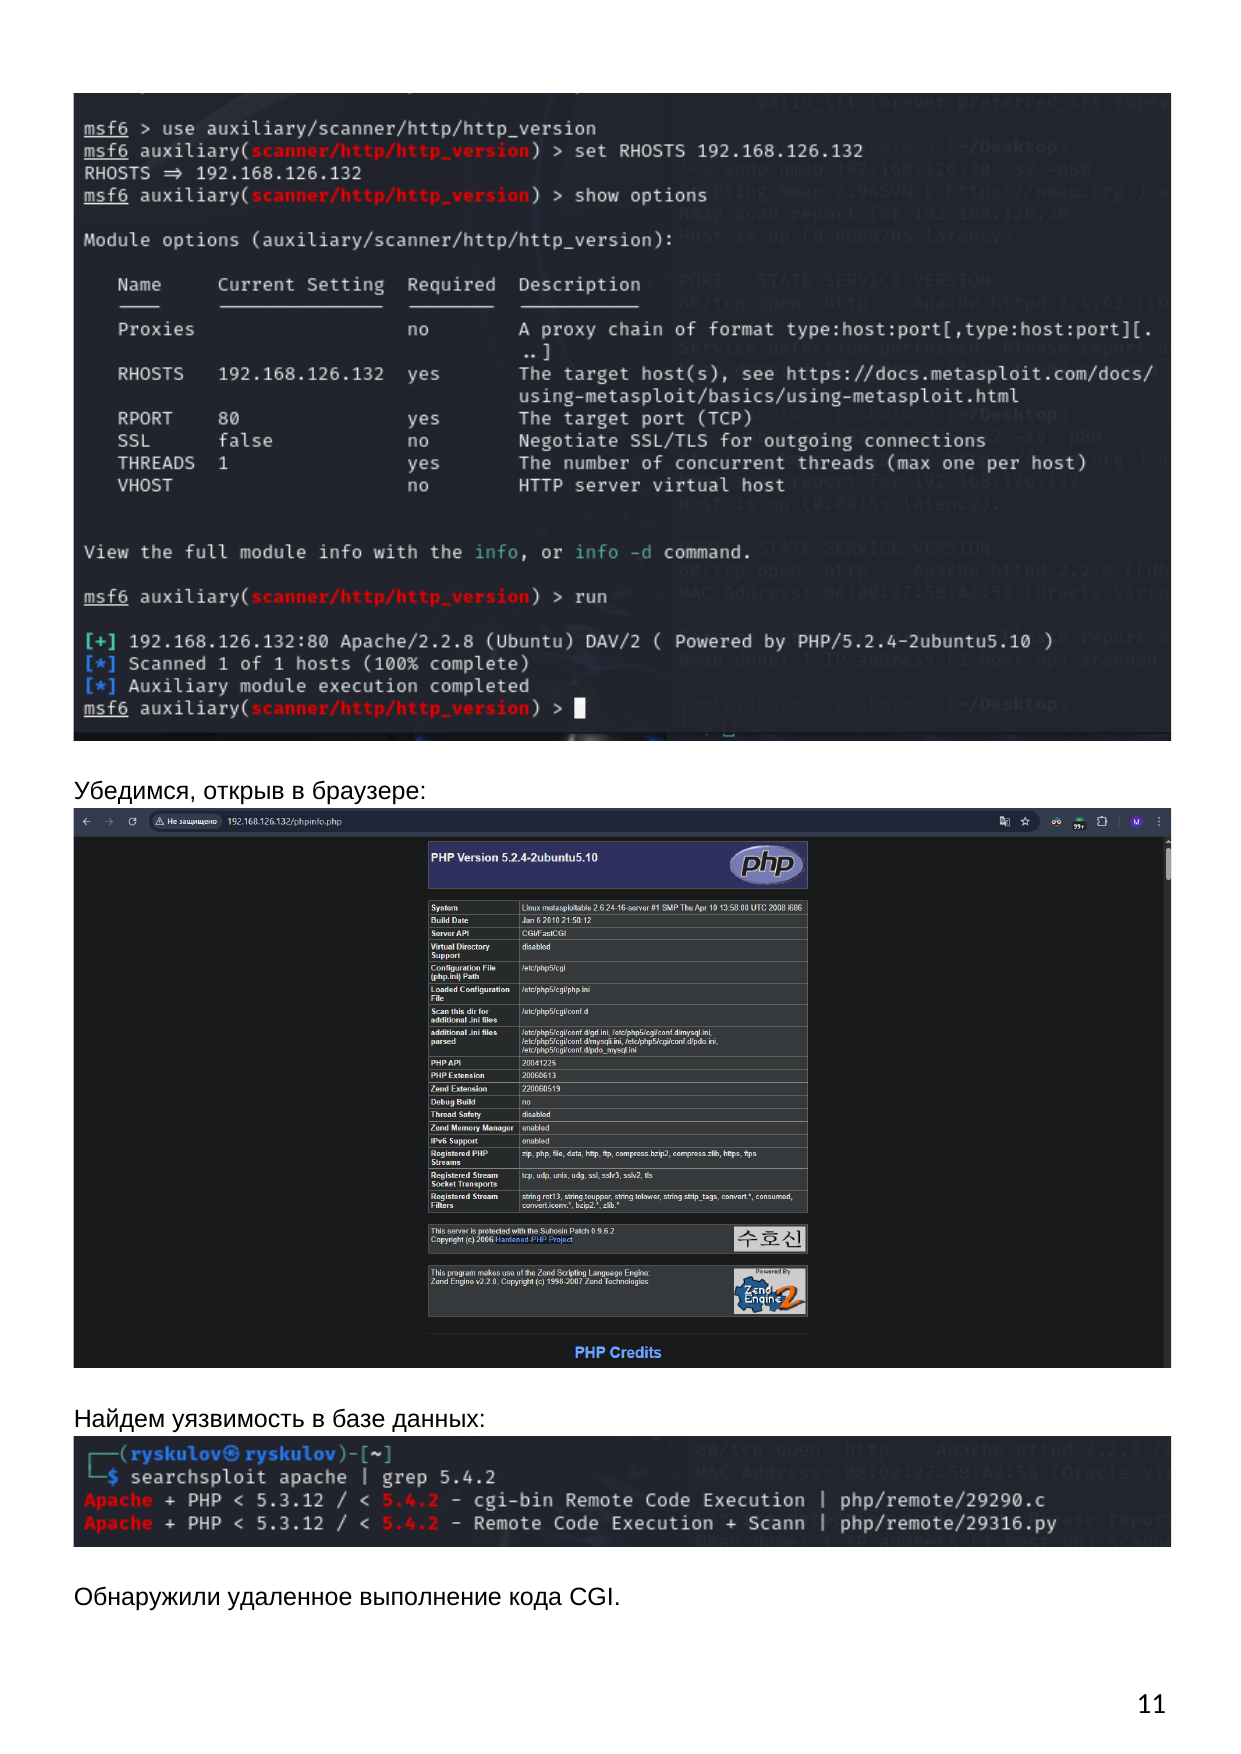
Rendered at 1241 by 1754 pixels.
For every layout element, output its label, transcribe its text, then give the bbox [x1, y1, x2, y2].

picture [73, 93, 1172, 741]
text Убедимся, открыв в браузере: [73, 776, 1167, 805]
text Найдем уязвимость в базе данных: [73, 1404, 1167, 1432]
text Обнаружили удаленное выполнение кода CGI. [73, 1582, 1167, 1611]
picture [73, 808, 1172, 1368]
picture [73, 1436, 1172, 1547]
